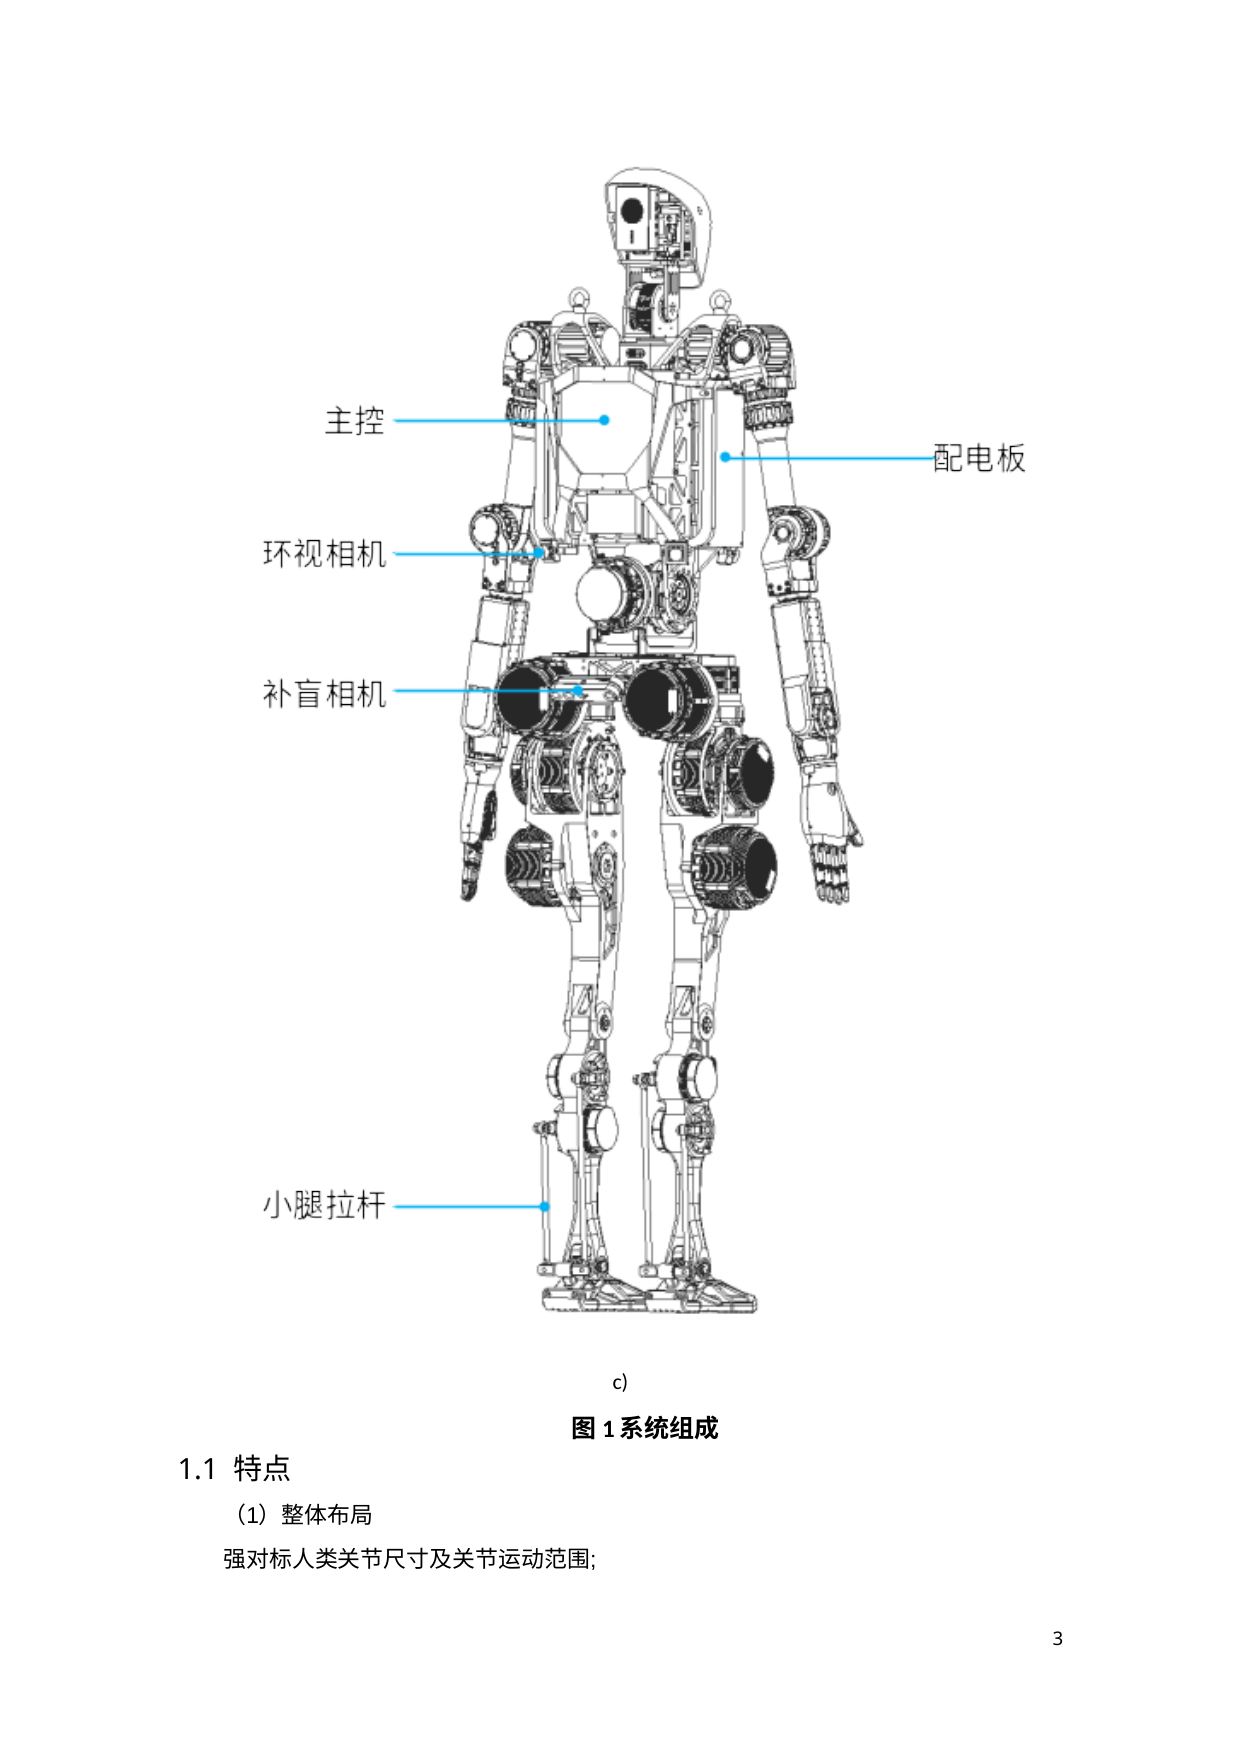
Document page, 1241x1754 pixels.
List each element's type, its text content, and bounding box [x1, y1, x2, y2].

text 强对标人类关节尺寸及关节运动范围; [177, 1532, 1063, 1576]
text （1）整体布局 [177, 1488, 1063, 1532]
text c) [177, 1368, 1063, 1395]
text 特点 [177, 1444, 1063, 1488]
text 图 1系统组成 [177, 1408, 1063, 1444]
